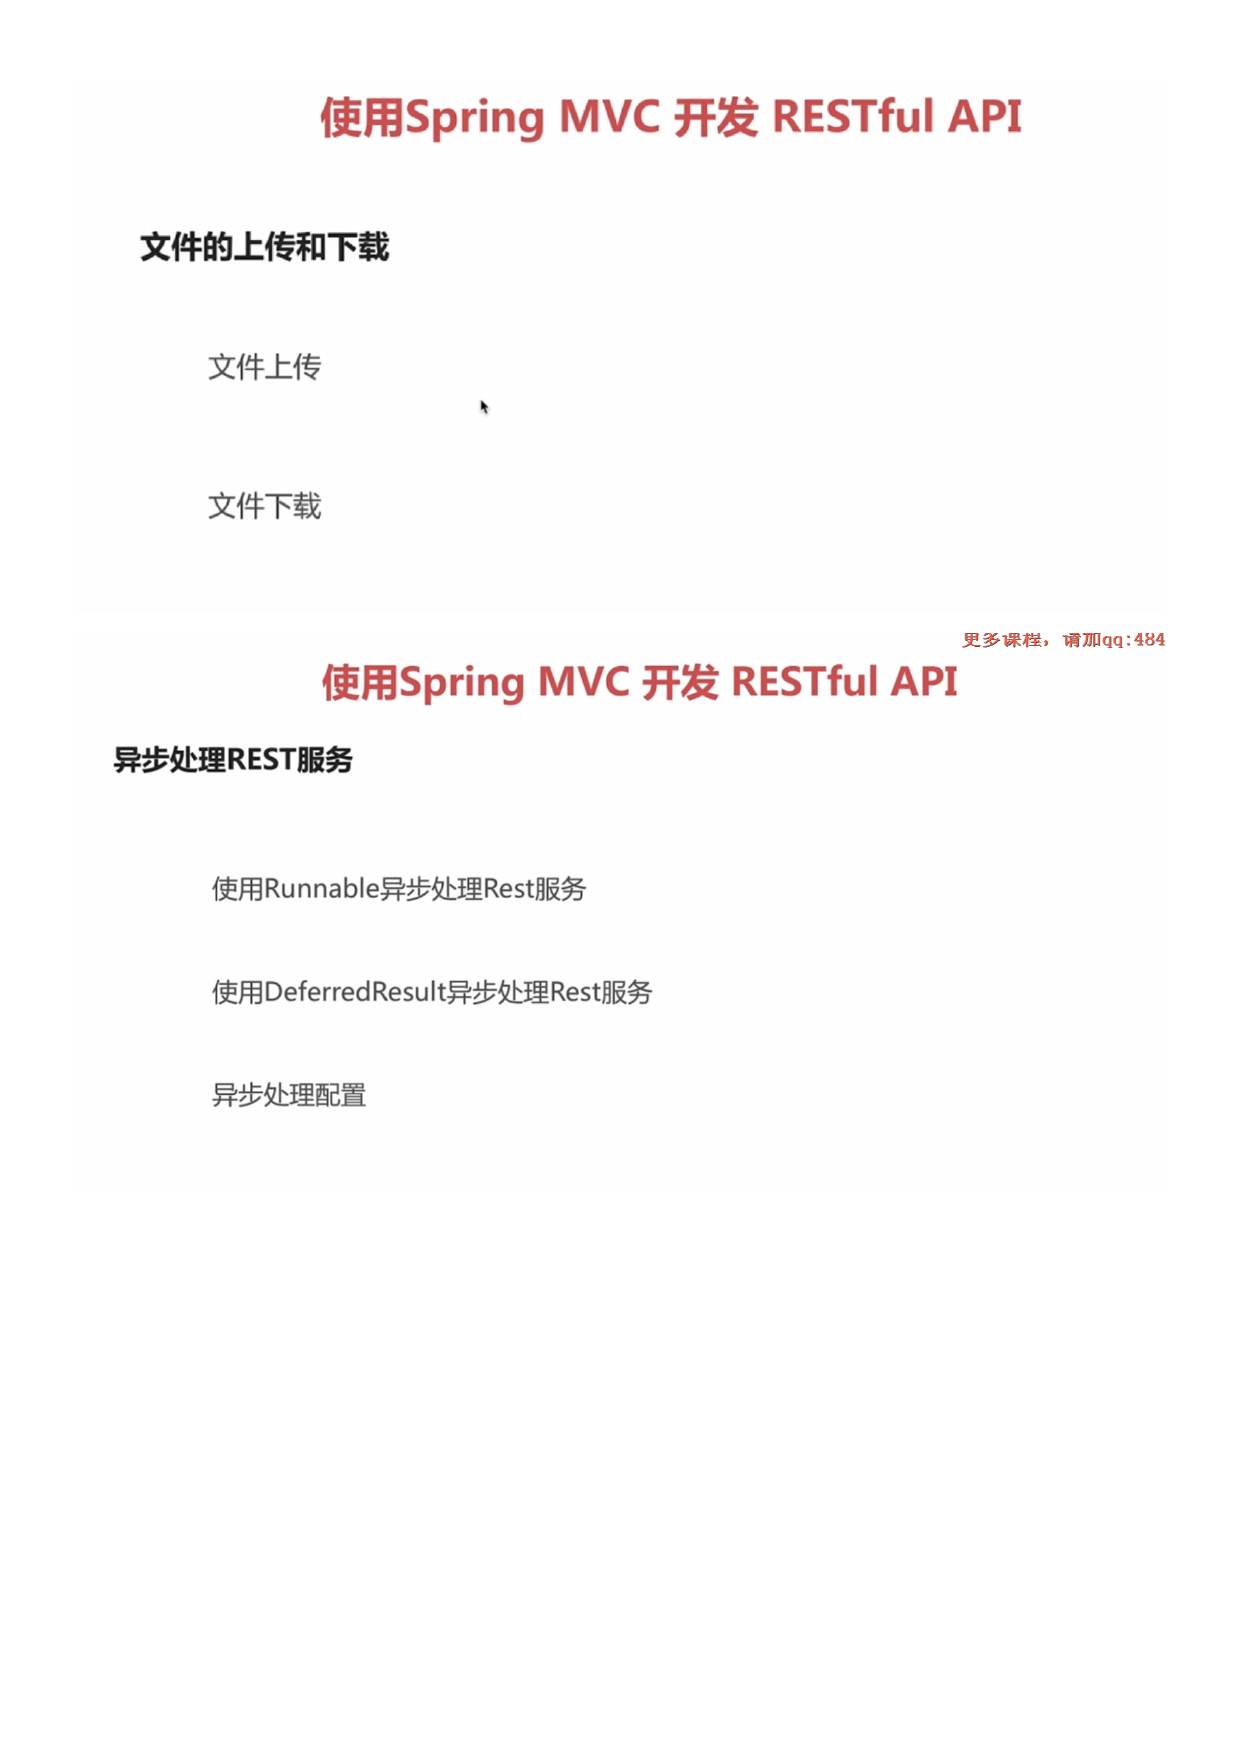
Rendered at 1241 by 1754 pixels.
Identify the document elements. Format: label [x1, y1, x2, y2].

picture [75, 80, 1166, 612]
picture [75, 633, 1166, 1190]
